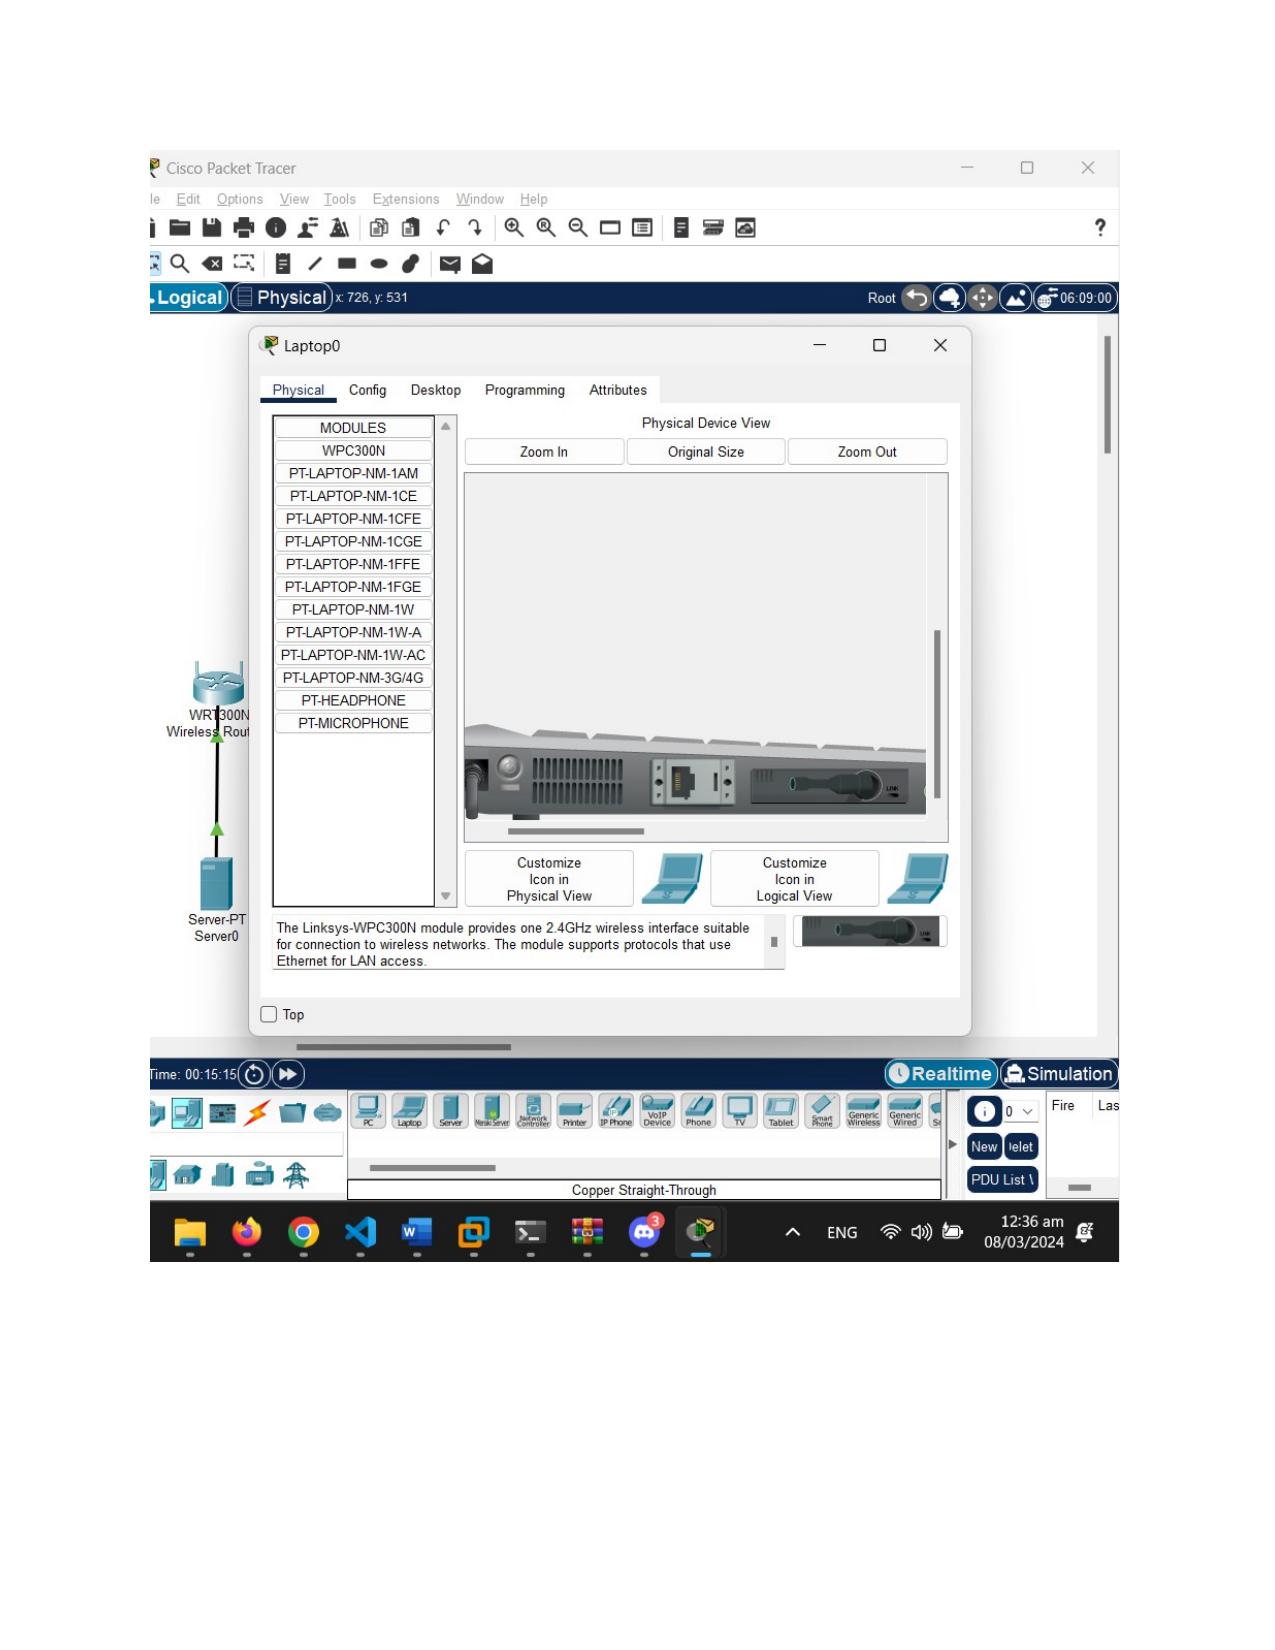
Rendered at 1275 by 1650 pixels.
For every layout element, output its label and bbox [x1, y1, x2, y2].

picture [150, 150, 1120, 1262]
picture [159, 290, 223, 308]
